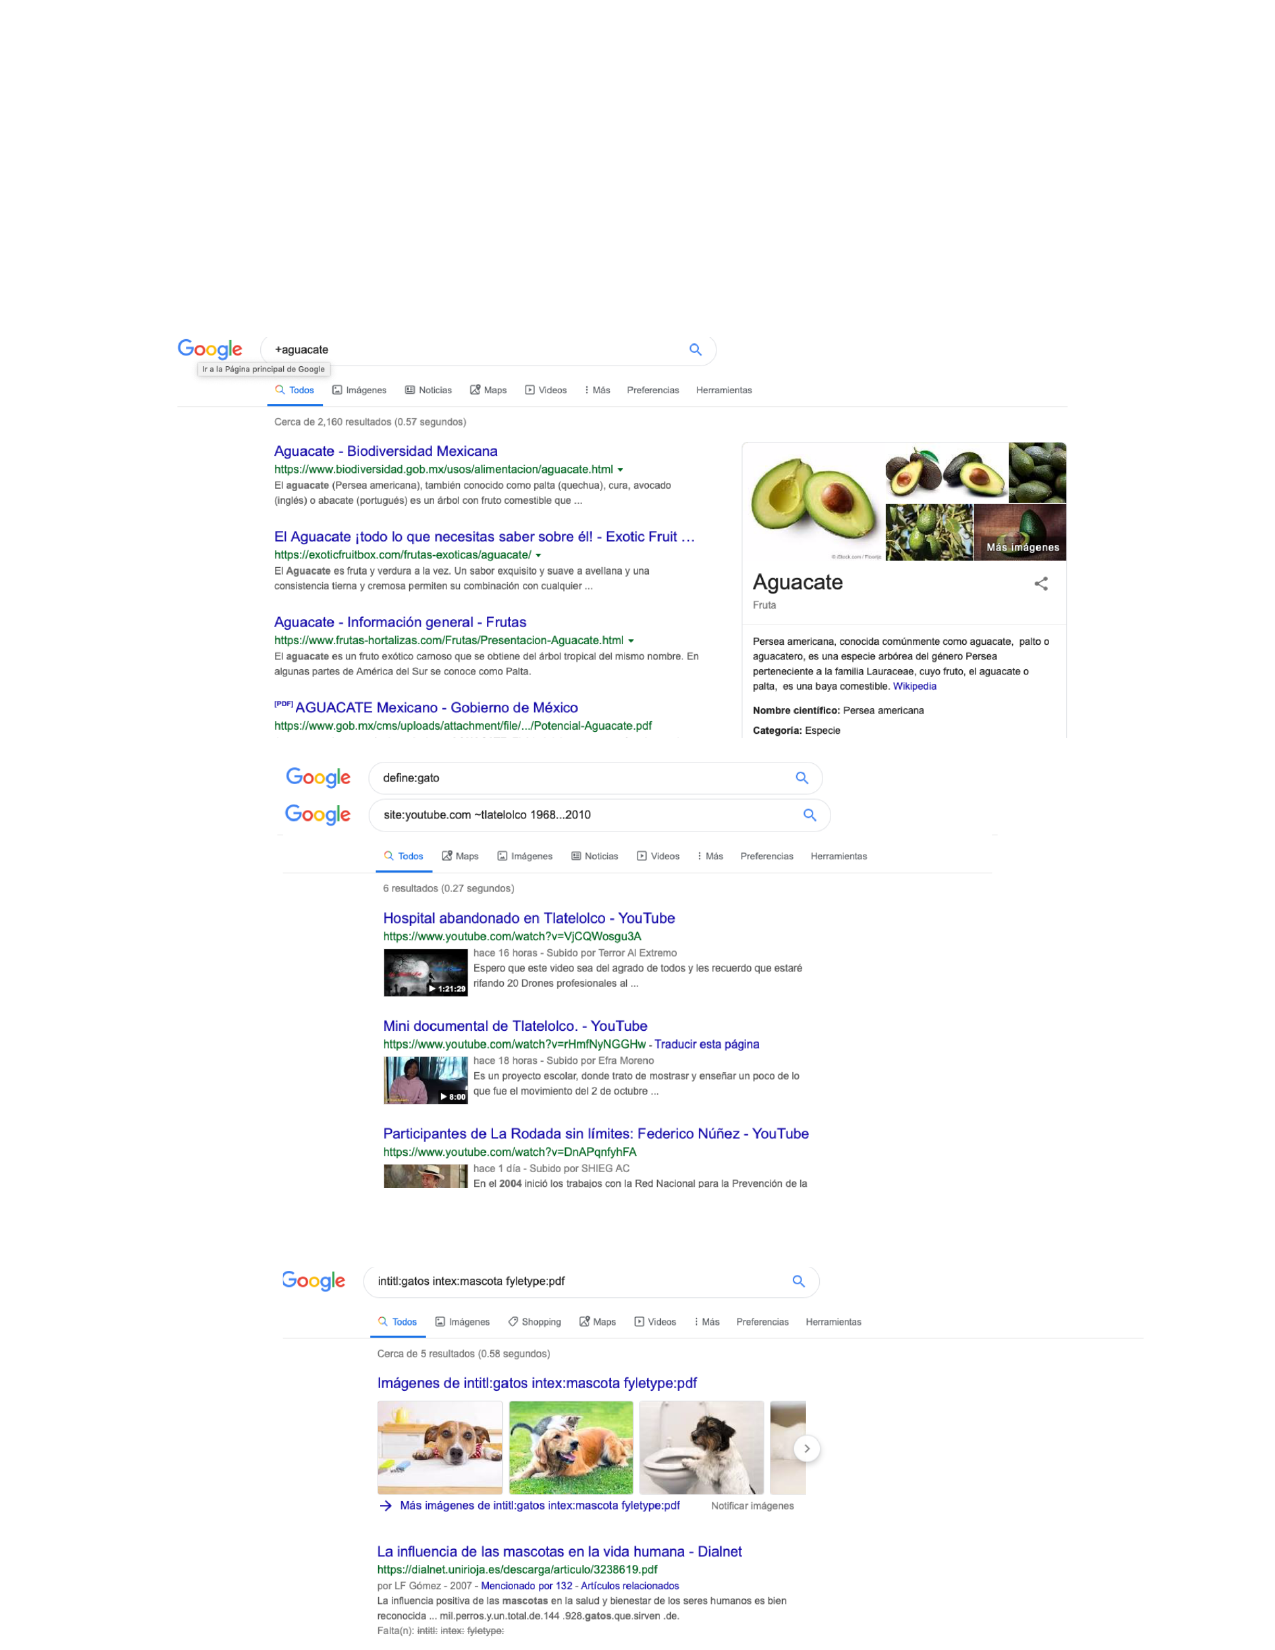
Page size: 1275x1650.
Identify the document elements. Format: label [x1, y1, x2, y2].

picture [277, 758, 998, 1188]
picture [282, 1267, 1144, 1650]
picture [177, 337, 1068, 738]
